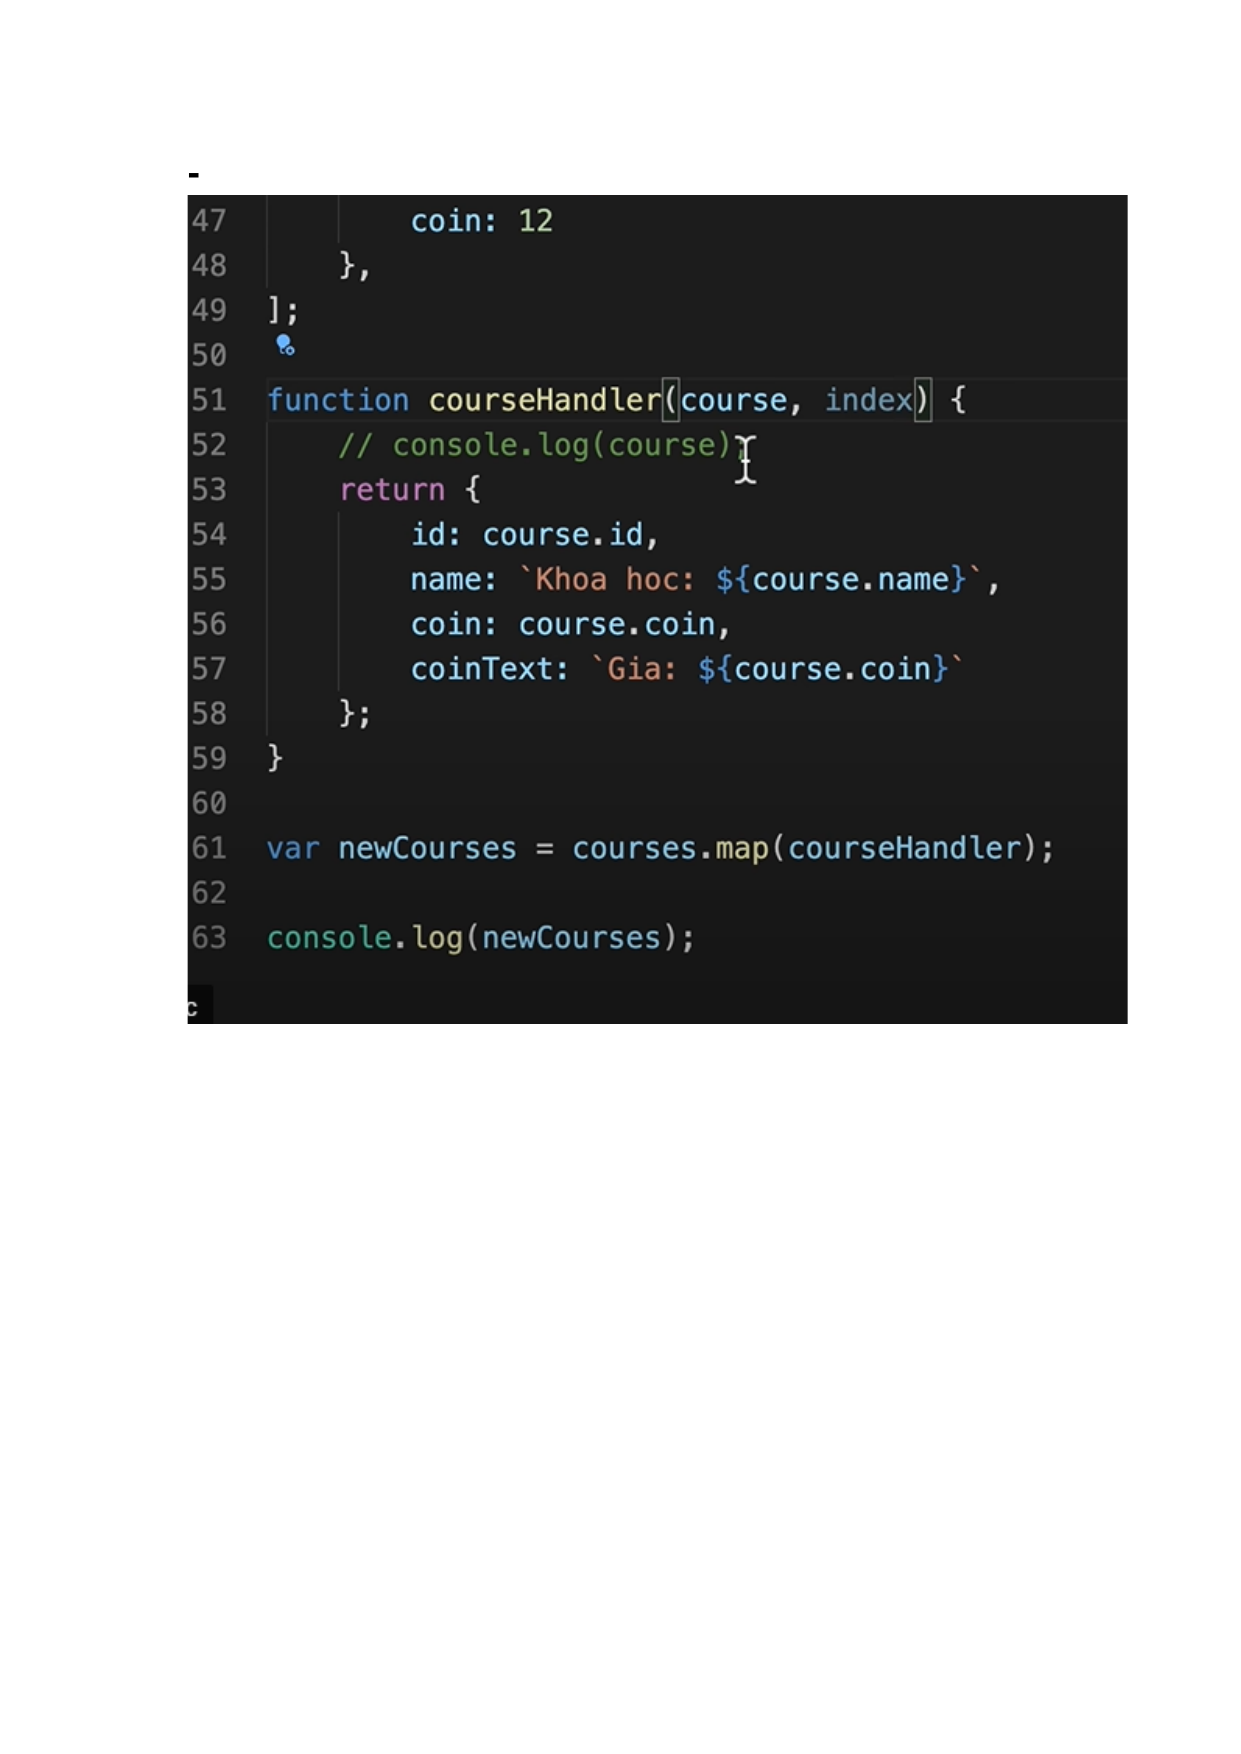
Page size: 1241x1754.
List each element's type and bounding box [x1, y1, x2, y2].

picture [187, 195, 1128, 1024]
